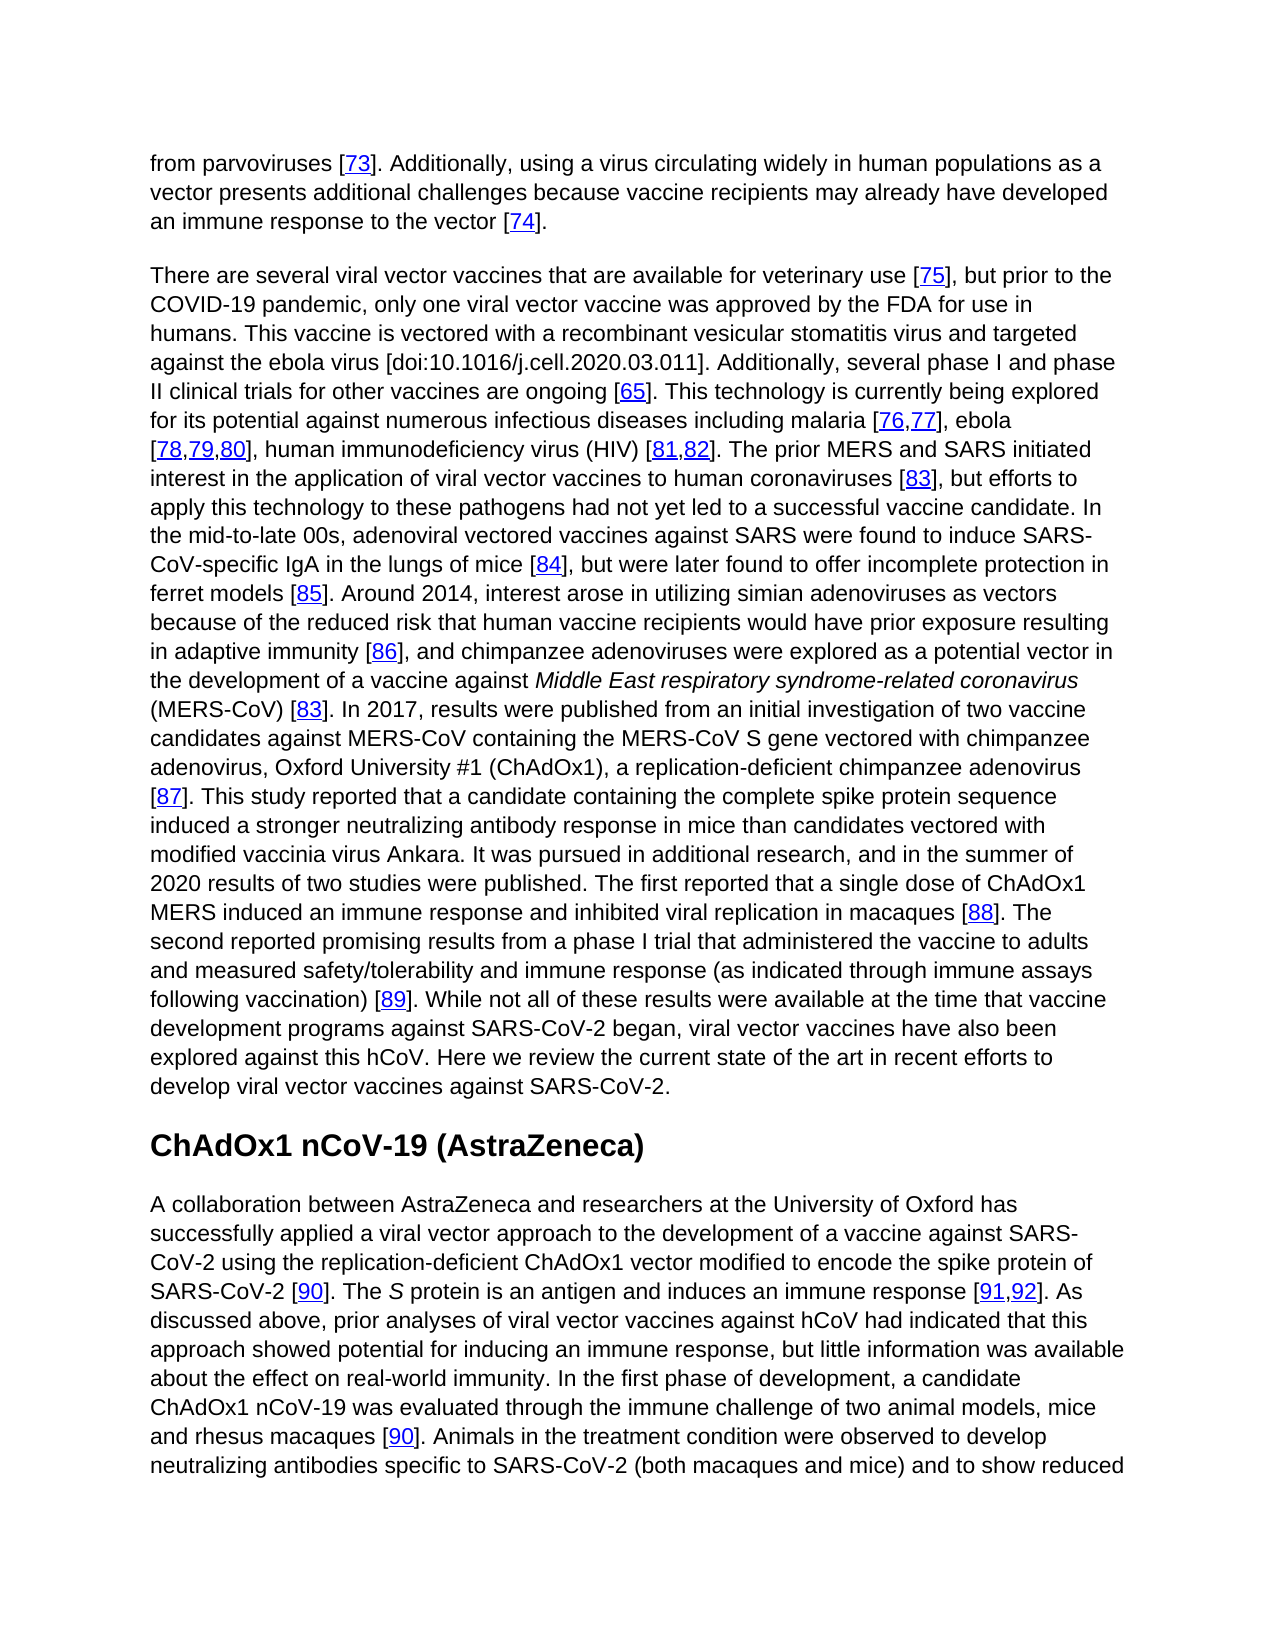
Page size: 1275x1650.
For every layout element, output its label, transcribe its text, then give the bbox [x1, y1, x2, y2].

subtitle ChAdOx1 nCoV-19 (AstraZeneca) [150, 1127, 1125, 1163]
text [150, 150, 1125, 234]
text There are several viral vector vaccines that are available for veterinary use [75], but prior to the COVID-19 pandemic, only one viral vector vaccine was approved by the FDA for use in humans. This vaccine is vectored with a recombinant vesicular stomatitis virus and targeted against the ebola virus [doi:10.1016/j.cell.2020.03.011]. Additionally, several phase I and phase II clinical trials for other vaccines are ongoing [65]. This technology is currently being explored for its potential against numerous infectious diseases including malaria [76,77], ebola [78,79,80], human immunodeficiency virus (HIV) [81,82]. The prior MERS and SARS initiated interest in the application of viral vector vaccines to human coronaviruses [83], but efforts to apply this technology to these pathogens had not yet led to a successful vaccine candidate. In the mid-to-late 00s, adenoviral vectored vaccines against SARS were found to induce SARS-CoV-specific IgA in the lungs of mice [84], but were later found to offer incomplete protection in ferret models [85]. Around 2014, interest arose in utilizing simian adenoviruses as vectors because of the reduced risk that human vaccine recipients would have prior exposure resulting in adaptive immunity [86], and chimpanzee adenoviruses were explored as a potential vector in the development of a vaccine against Middle East respiratory syndrome-related coronavirus (MERS-CoV) [83]. In 2017, results were published from an initial investigation of two vaccine candidates against MERS-CoV containing the MERS-CoV S gene vectored with chimpanzee adenovirus, Oxford University #1 (ChAdOx1), a replication-deficient chimpanzee adenovirus [87]. This study reported that a candidate containing the complete spike protein sequence induced a stronger neutralizing antibody response in mice than candidates vectored with modified vaccinia virus Ankara. It was pursued in additional research, and in the summer of 2020 results of two studies were published. The first reported that a single dose of ChAdOx1 MERS induced an immune response and inhibited viral replication in macaques [88]. The second reported promising results from a phase I trial that administered the vaccine to adults and measured safety/tolerability and immune response (as indicated through immune assays following vaccination) [89]. While not all of these results were available at the time that vaccine development programs against SARS-CoV-2 began, viral vector vaccines have also been explored against this hCoV. Here we review the current state of the art in recent efforts to develop viral vector vaccines against SARS-CoV-2. [150, 262, 1125, 1099]
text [150, 1191, 1125, 1478]
